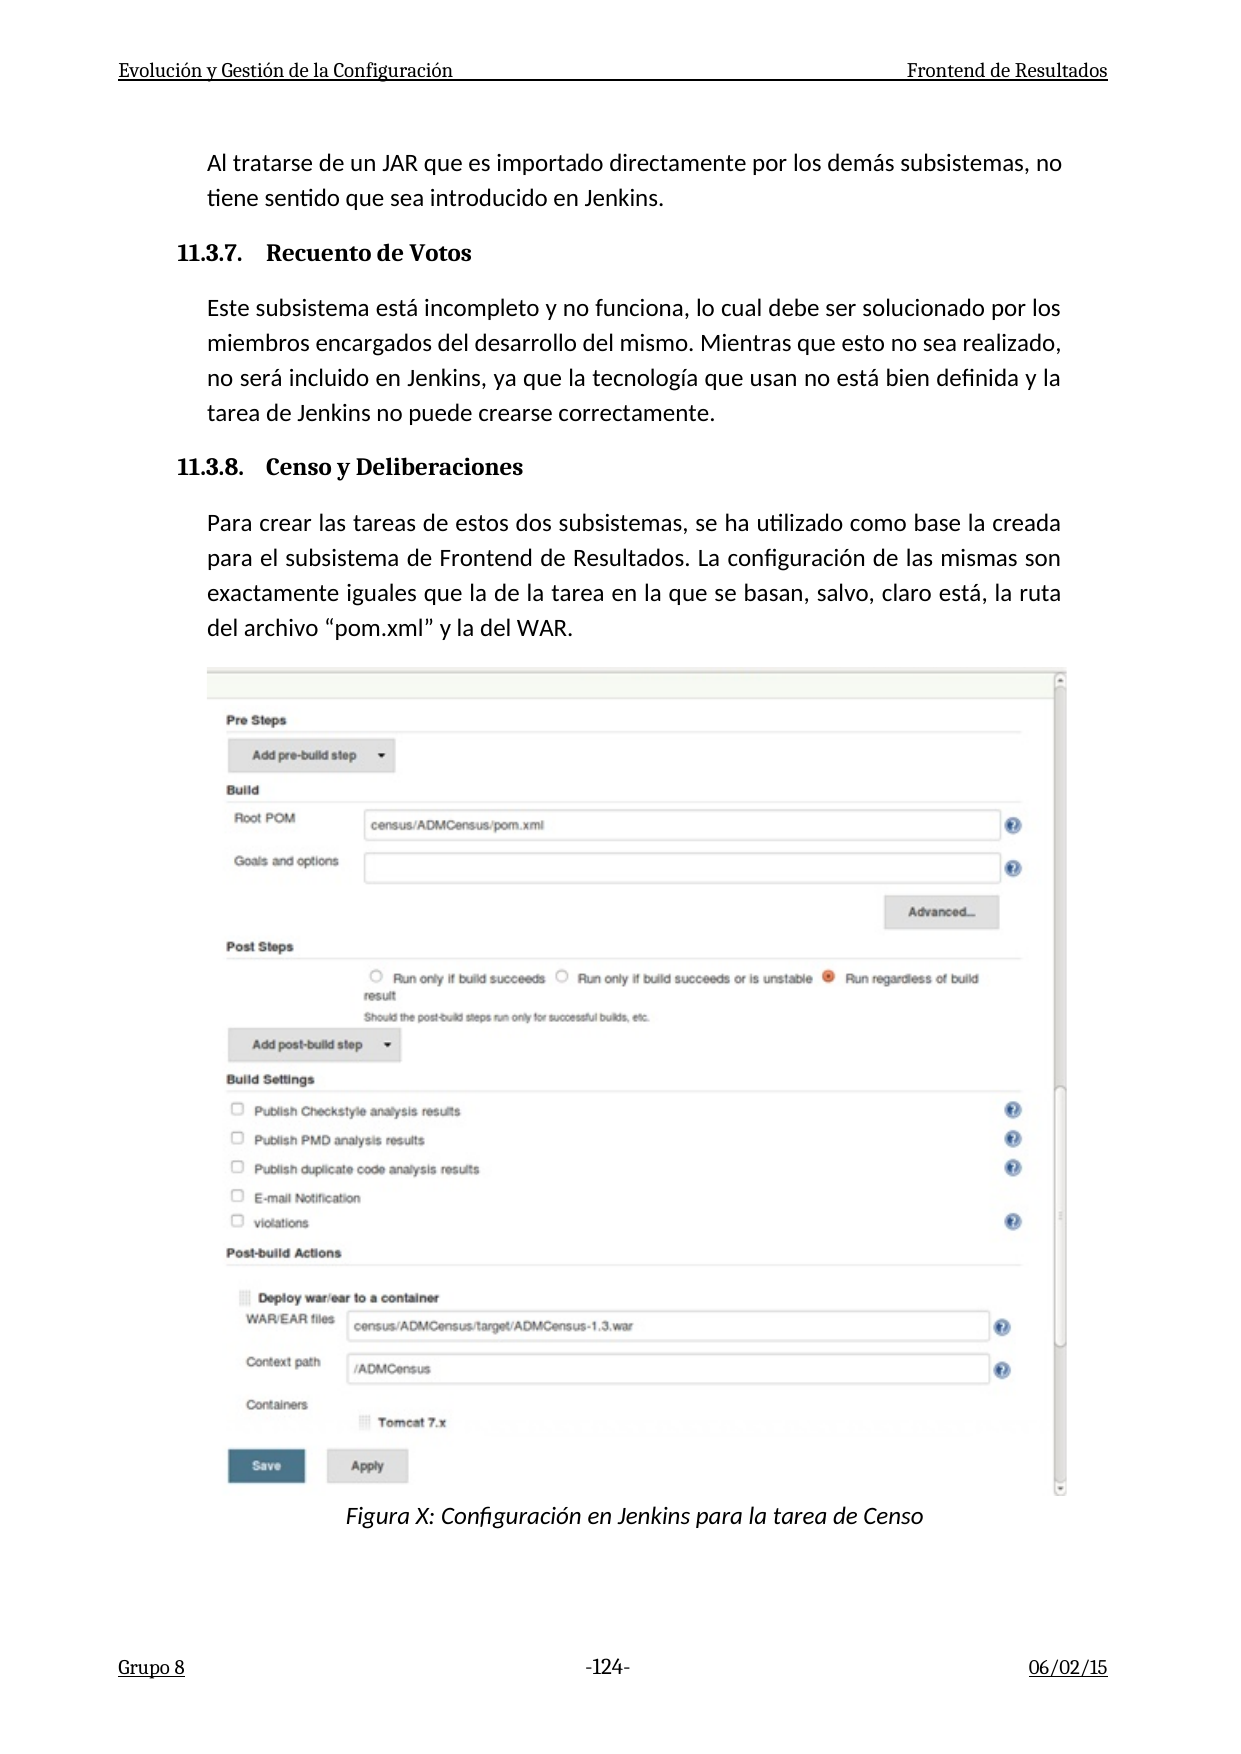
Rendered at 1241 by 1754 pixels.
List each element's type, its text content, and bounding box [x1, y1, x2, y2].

text Este subsistema está incompleto y no funciona, lo cual debe ser solucionado por los miembros encargados del desarrollo del mismo. Mientras que esto no sea realizado, no será incluido en Jenkins, ya que la tecnología que usan no está bien definida y la tarea de Jenkins no puede crearse correctamente. [207, 292, 1063, 428]
text Para crear las tareas de estos dos subsistemas, se ha utilizado como base la creada para el subsistema de Frontend de Resultados. La configuración de las mismas son exactamente iguales que la de la tarea en la que se basan, salvo, claro está, la ruta del archivo “pom.xml” y la del WAR. [207, 507, 1063, 642]
picture [206, 667, 1067, 1496]
text Figura X: Configuración en Jenkins para la tarea de Censo [207, 1500, 1063, 1530]
list Censo y Deliberaciones [177, 453, 1063, 482]
list Recuento de Votos [177, 238, 1063, 267]
text Al tratarse de un JAR que es importado directamente por los demás subsistemas, no tiene sentido que sea introducido en Jenkins. [207, 148, 1063, 213]
